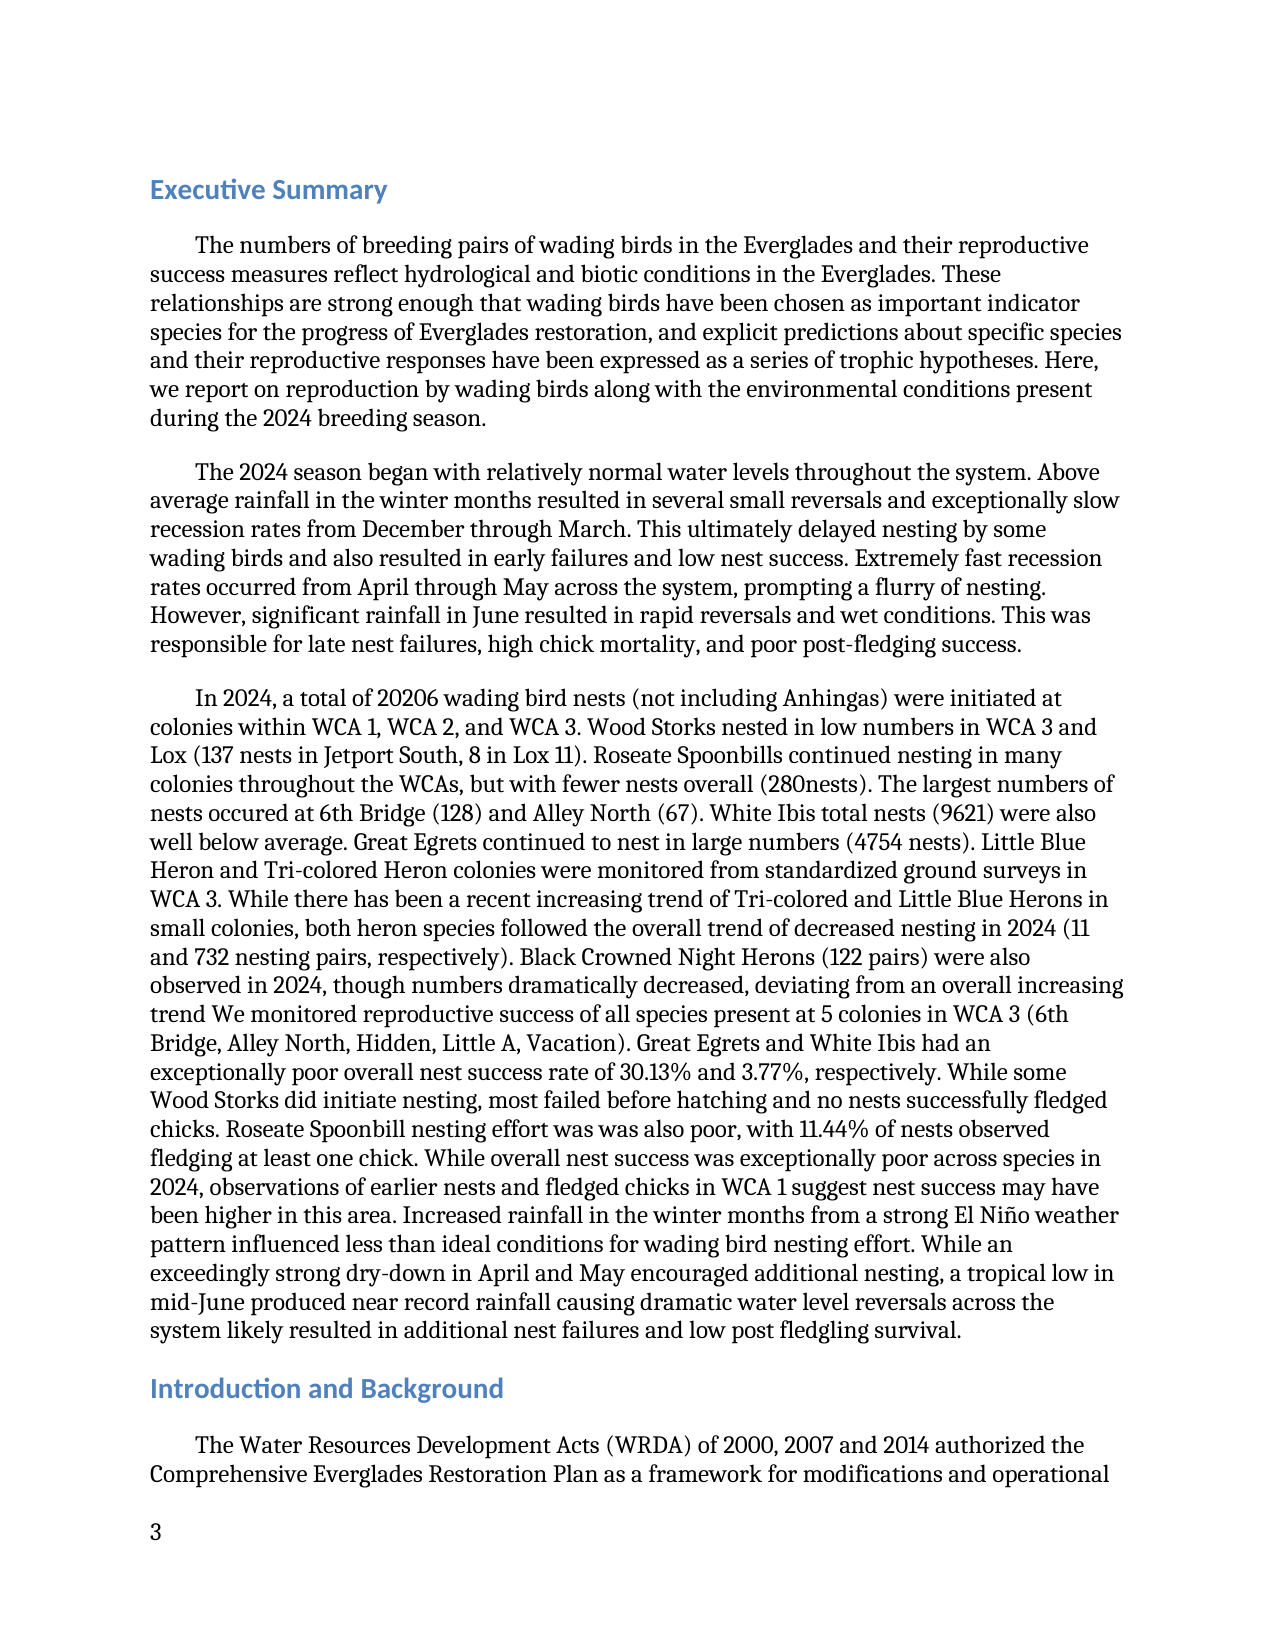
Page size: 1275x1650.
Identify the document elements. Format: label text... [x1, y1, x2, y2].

text The 2024 season began with relatively normal water levels throughout the system. Above average rainfall in the winter months resulted in several small reversals and exceptionally slow recession rates from December through March. This ultimately delayed nesting by some wading birds and also resulted in early failures and low nest success. Extremely fast recession rates occurred from April through May across the system, prompting a flurry of nesting. However, significant rainfall in June resulted in rapid reversals and wet conditions. This was responsible for late nest failures, high chick mortality, and poor post-fledging success. [150, 458, 1125, 659]
text In 2024, a total of 20206 wading bird nests (not including Anhingas) were initiated at colonies within WCA 1, WCA 2, and WCA 3. Wood Storks nested in low numbers in WCA 3 and Lox (137 nests in Jetport South, 8 in Lox 11). Roseate Spoonbills continued nesting in many colonies throughout the WCAs, but with fewer nests overall (280nests). The largest numbers of nests occured at 6th Bridge (128) and Alley North (67). White Ibis total nests (9621) were also well below average. Great Egrets continued to nest in large numbers (4754 nests). Little Blue Heron and Tri-colored Heron colonies were monitored from standardized ground surveys in WCA 3. While there has been a recent increasing trend of Tri-colored and Little Blue Herons in small colonies, both heron species followed the overall trend of decreased nesting in 2024 (11 and 732 nesting pairs, respectively). Black Crowned Night Herons (122 pairs) were also observed in 2024, though numbers dramatically decreased, deviating from an overall increasing trend We monitored reproductive success of all species present at 5 colonies in WCA 3 (6th Bridge, Alley North, Hidden, Little A, Vacation). Great Egrets and White Ibis had an exceptionally poor overall nest success rate of 30.13% and 3.77%, respectively. While some Wood Storks did initiate nesting, most failed before hatching and no nests successfully fledged chicks. Roseate Spoonbill nesting effort was was also poor, with 11.44% of nests observed fledging at least one chick. While overall nest success was exceptionally poor across species in 2024, observations of earlier nests and fledged chicks in WCA 1 suggest nest success may have been higher in this area. Increased rainfall in the winter months from a strong El Niño weather pattern influenced less than ideal conditions for wading bird nesting effort. While an exceedingly strong dry-down in April and May encouraged additional nesting, a tropical low in mid-June produced near record rainfall causing dramatic water level reversals across the system likely resulted in additional nest failures and low post fledgling survival. [150, 684, 1125, 1345]
text The numbers of breeding pairs of wading birds in the Everglades and their reproductive success measures reflect hydrological and biotic conditions in the Everglades. These relationships are strong enough that wading birds have been chosen as important indicator species for the progress of Everglades restoration, and explicit predictions about specific species and their reproductive responses have been expressed as a series of trophic hypotheses. Here, we report on reproduction by wading birds along with the environmental conditions present during the 2024 breeding season. [150, 231, 1125, 433]
subtitle Introduction and Background [150, 1370, 1125, 1406]
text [150, 1431, 1125, 1488]
subtitle Executive Summary [150, 171, 1125, 206]
